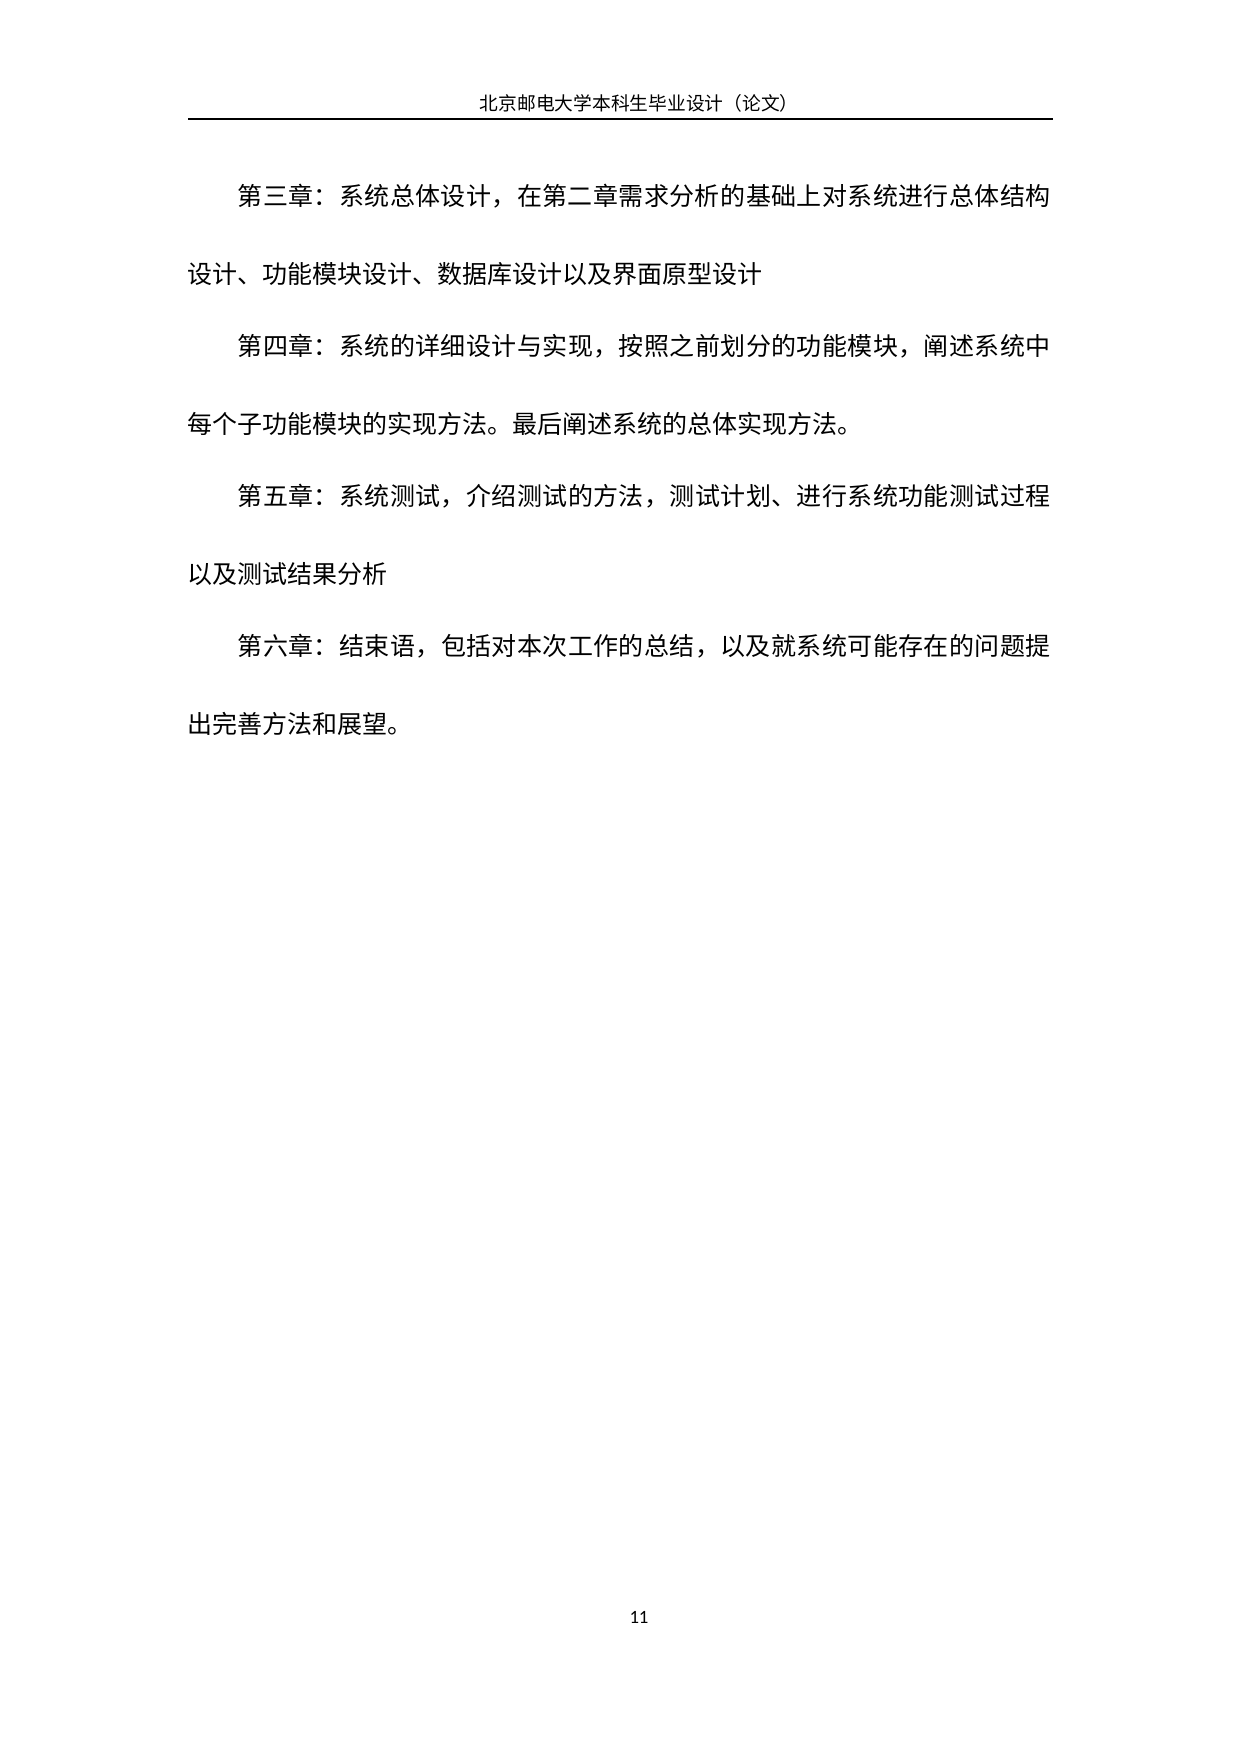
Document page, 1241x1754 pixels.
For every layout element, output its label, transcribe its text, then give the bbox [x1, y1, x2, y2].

text 第五章：系统测试，介绍测试的方法，测试计划、进行系统功能测试过程以及测试结果分析 [187, 462, 1053, 605]
text 第六章：结束语，包括对本次工作的总结，以及就系统可能存在的问题提出完善方法和展望。 [187, 612, 1053, 755]
text 第三章：系统总体设计，在第二章需求分析的基础上对系统进行总体结构设计、功能模块设计、数据库设计以及界面原型设计 [187, 162, 1053, 305]
text 第四章：系统的详细设计与实现，按照之前划分的功能模块，阐述系统中每个子功能模块的实现方法。最后阐述系统的总体实现方法。 [187, 312, 1053, 455]
